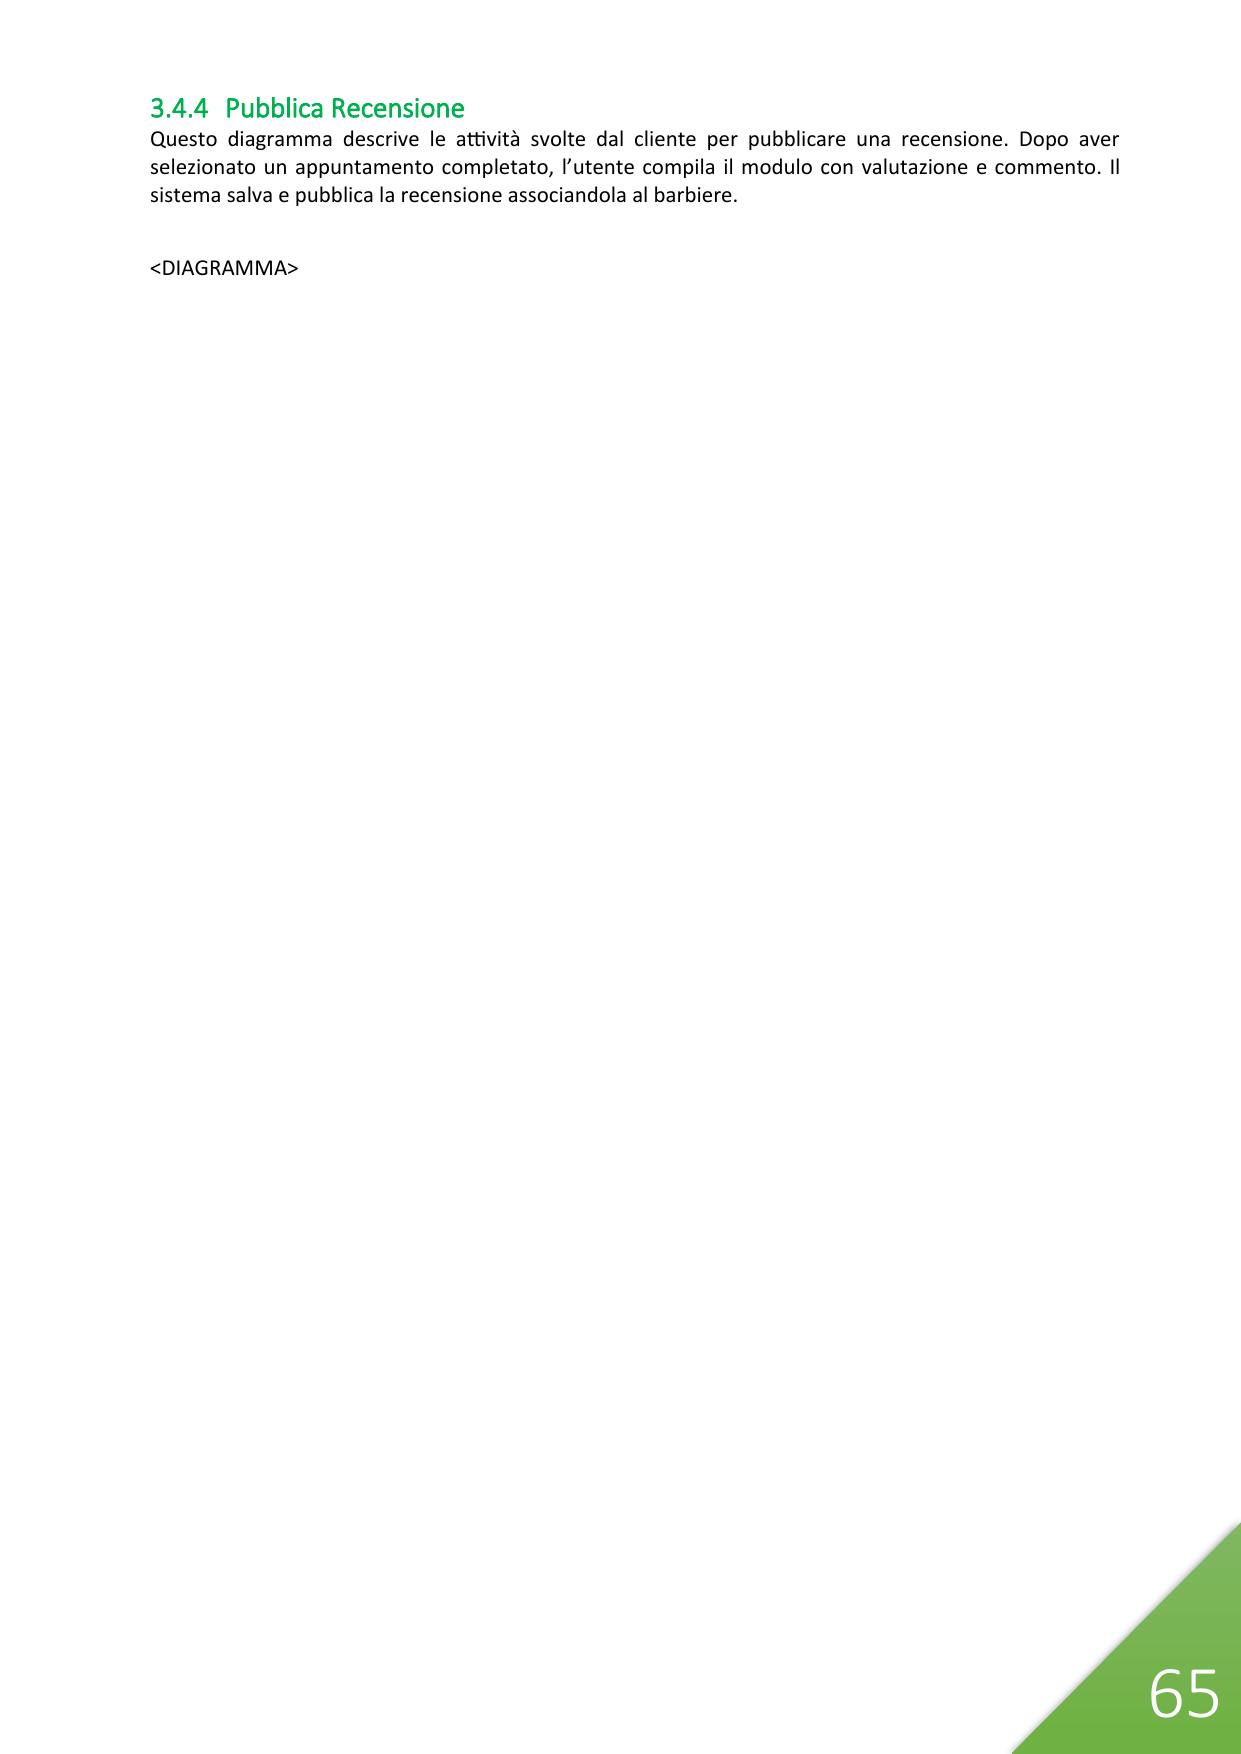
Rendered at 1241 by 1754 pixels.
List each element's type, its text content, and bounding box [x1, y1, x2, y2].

text Questo diagramma descrive le attività svolte dal cliente per pubblicare una recensione. Dopo aver selezionato un appuntamento completato, l’utente compila il modulo con valutazione e commento. Il sistema salva e pubblica la recensione associandola al barbiere. [150, 124, 1122, 208]
subtitle Pubblica Recensione [150, 89, 1122, 124]
text <DIAGRAMMA> [150, 253, 1122, 281]
